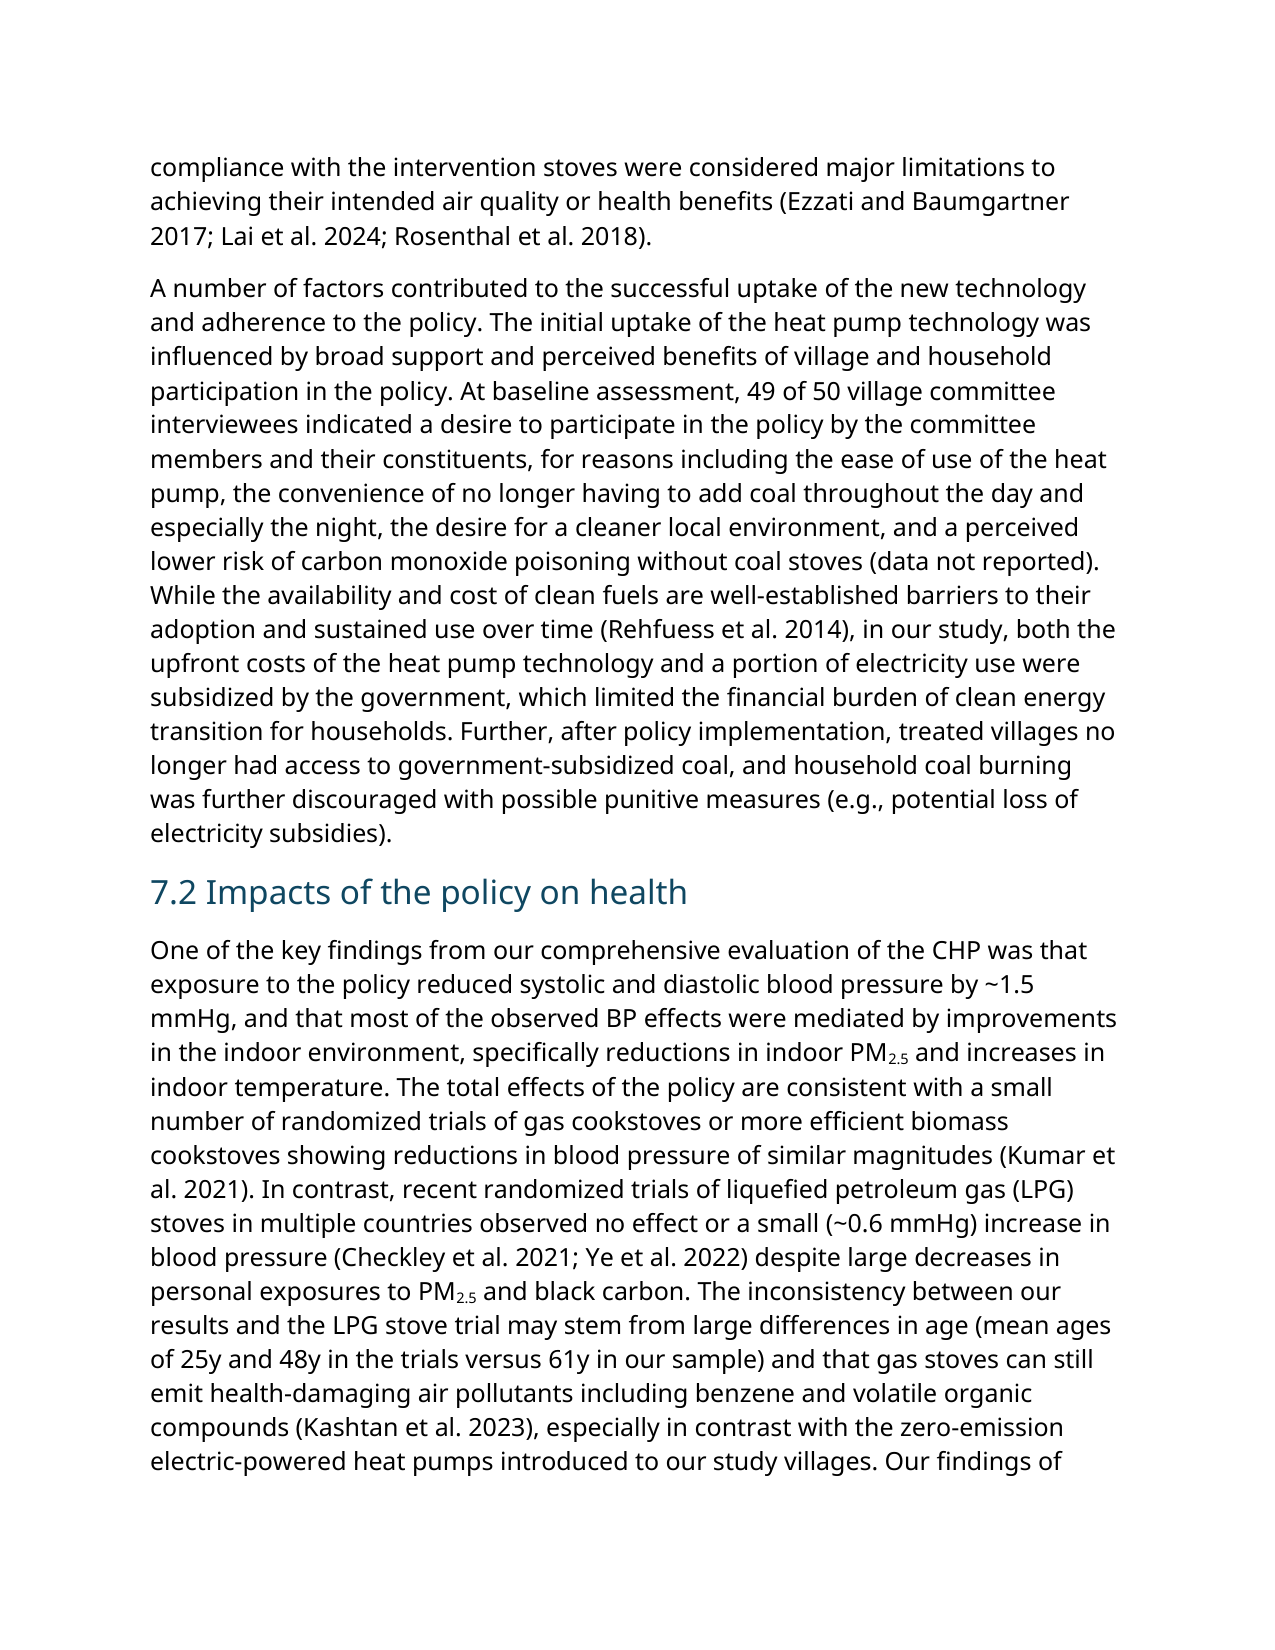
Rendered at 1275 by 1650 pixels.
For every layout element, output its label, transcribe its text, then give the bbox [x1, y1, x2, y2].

text A number of factors contributed to the successful uptake of the new technology and adherence to the policy. The initial uptake of the heat pump technology was influenced by broad support and perceived benefits of village and household participation in the policy. At baseline assessment, 49 of 50 village committee interviewees indicated a desire to participate in the policy by the committee members and their constituents, for reasons including the ease of use of the heat pump, the convenience of no longer having to add coal throughout the day and especially the night, the desire for a cleaner local environment, and a perceived lower risk of carbon monoxide poisoning without coal stoves (data not reported). While the availability and cost of clean fuels are well-established barriers to their adoption and sustained use over time (Rehfuess et al. 2014), in our study, both the upfront costs of the heat pump technology and a portion of electricity use were subsidized by the government, which limited the financial burden of clean energy transition for households. Further, after policy implementation, treated villages no longer had access to government-subsidized coal, and household coal burning was further discouraged with possible punitive measures (e.g., potential loss of electricity subsidies). [150, 271, 1125, 850]
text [150, 933, 1125, 1478]
subtitle 7.2 Impacts of the policy on health [150, 869, 1125, 914]
